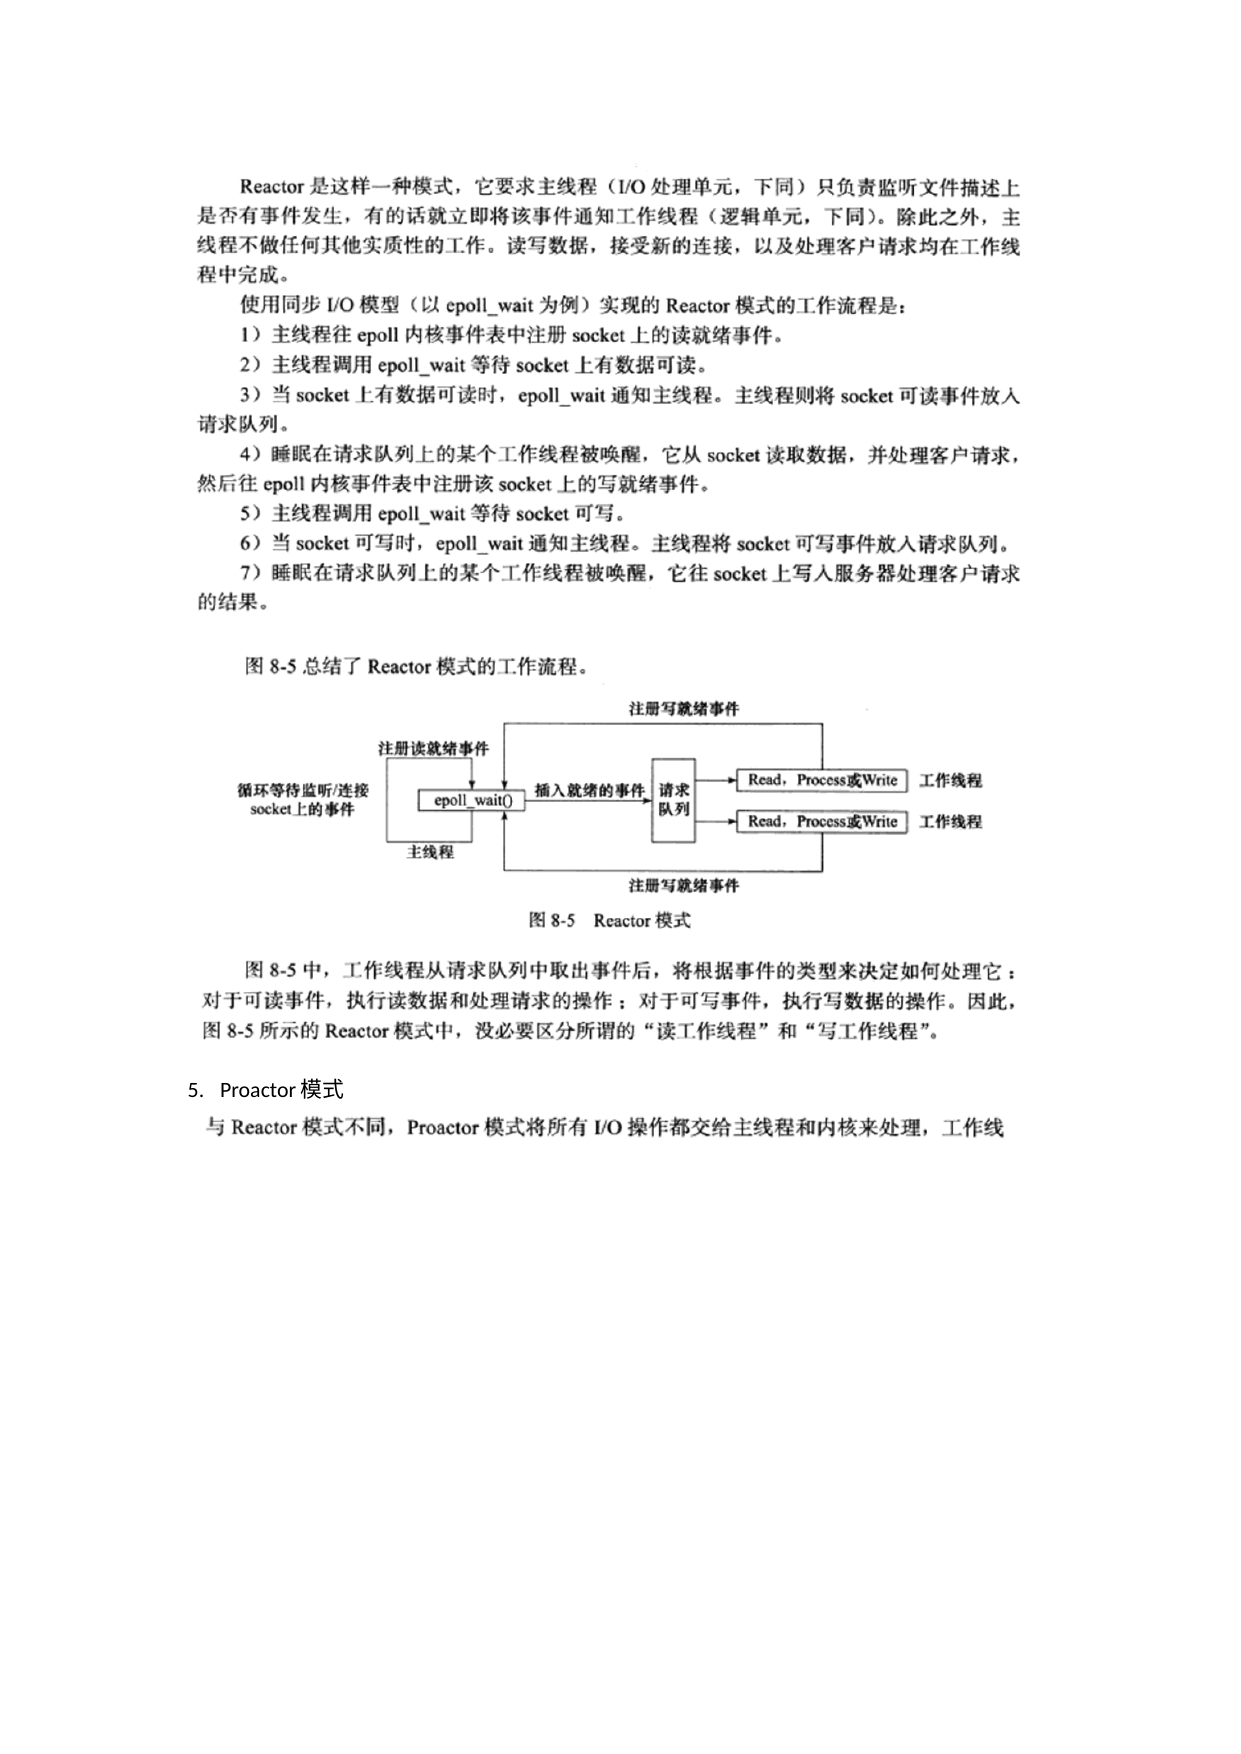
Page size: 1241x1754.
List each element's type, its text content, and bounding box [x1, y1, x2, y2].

picture [187, 1104, 1052, 1152]
picture [187, 162, 1052, 619]
picture [187, 649, 1053, 1053]
list Proactor模式 [187, 1072, 1053, 1104]
